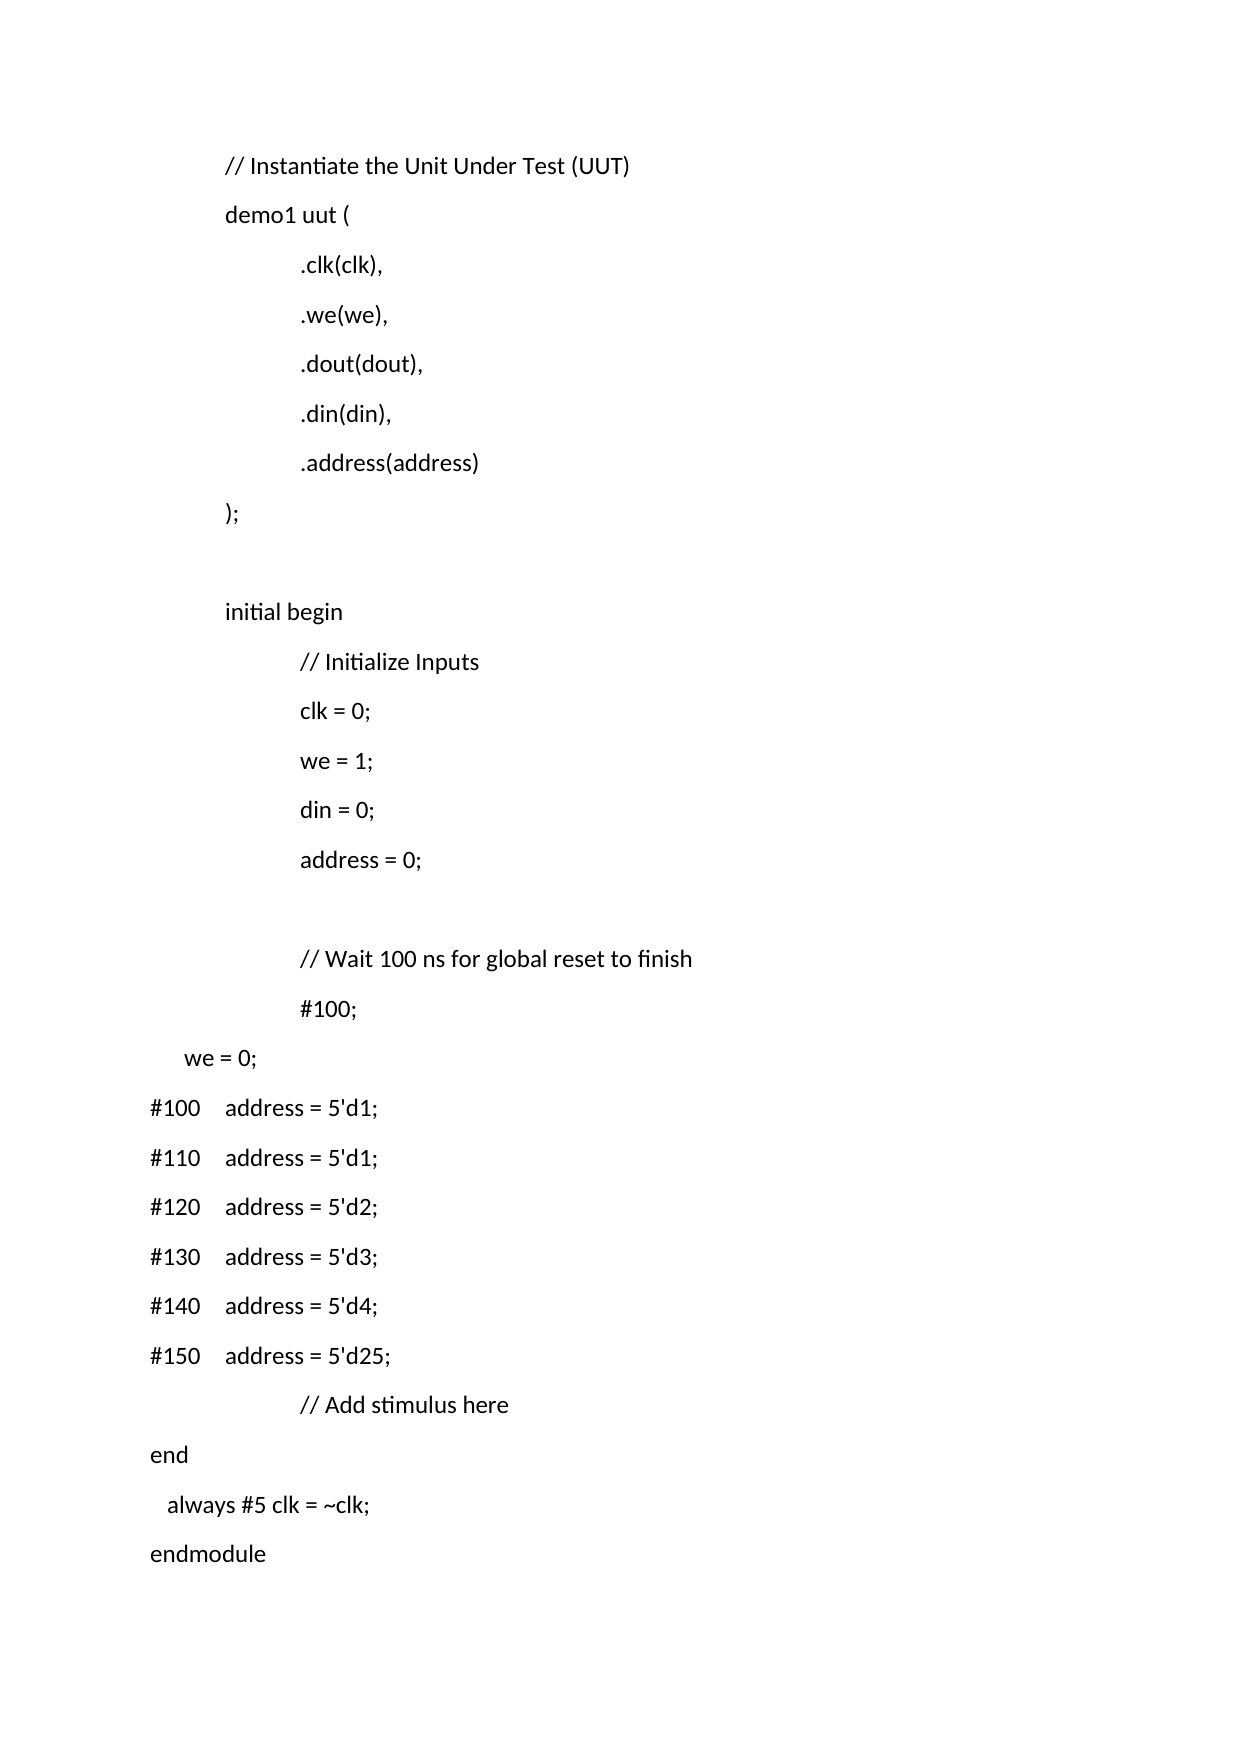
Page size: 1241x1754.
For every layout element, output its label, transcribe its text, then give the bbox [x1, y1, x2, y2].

text .din(din), [150, 398, 1090, 428]
text demo1 uut ( [150, 199, 1090, 230]
text .dout(dout), [150, 348, 1090, 379]
text end [150, 1439, 1090, 1470]
text endmodule [150, 1538, 1090, 1569]
text // Initialize Inputs [150, 646, 1090, 676]
text din = 0; [150, 794, 1090, 825]
text #150 address = 5'd25; [150, 1340, 1090, 1371]
text .address(address) [150, 447, 1090, 478]
text we = 1; [150, 745, 1090, 776]
text #100; [150, 993, 1090, 1023]
text #100 address = 5'd1; [150, 1092, 1090, 1123]
text always #5 clk = ~clk; [150, 1489, 1090, 1519]
text // Add stimulus here [150, 1389, 1090, 1420]
text #120 address = 5'd2; [150, 1191, 1090, 1222]
text clk = 0; [150, 695, 1090, 726]
text // Wait 100 ns for global reset to finish [150, 943, 1090, 974]
text ); [150, 497, 1090, 528]
text #130 address = 5'd3; [150, 1241, 1090, 1271]
text .we(we), [150, 299, 1090, 329]
text #140 address = 5'd4; [150, 1290, 1090, 1321]
text // Instantiate the Unit Under Test (UUT) [150, 150, 1090, 181]
text .clk(clk), [150, 249, 1090, 280]
text address = 0; [150, 844, 1090, 875]
text initial begin [150, 596, 1090, 627]
text we = 0; [150, 1042, 1090, 1073]
text #110 address = 5'd1; [150, 1142, 1090, 1172]
